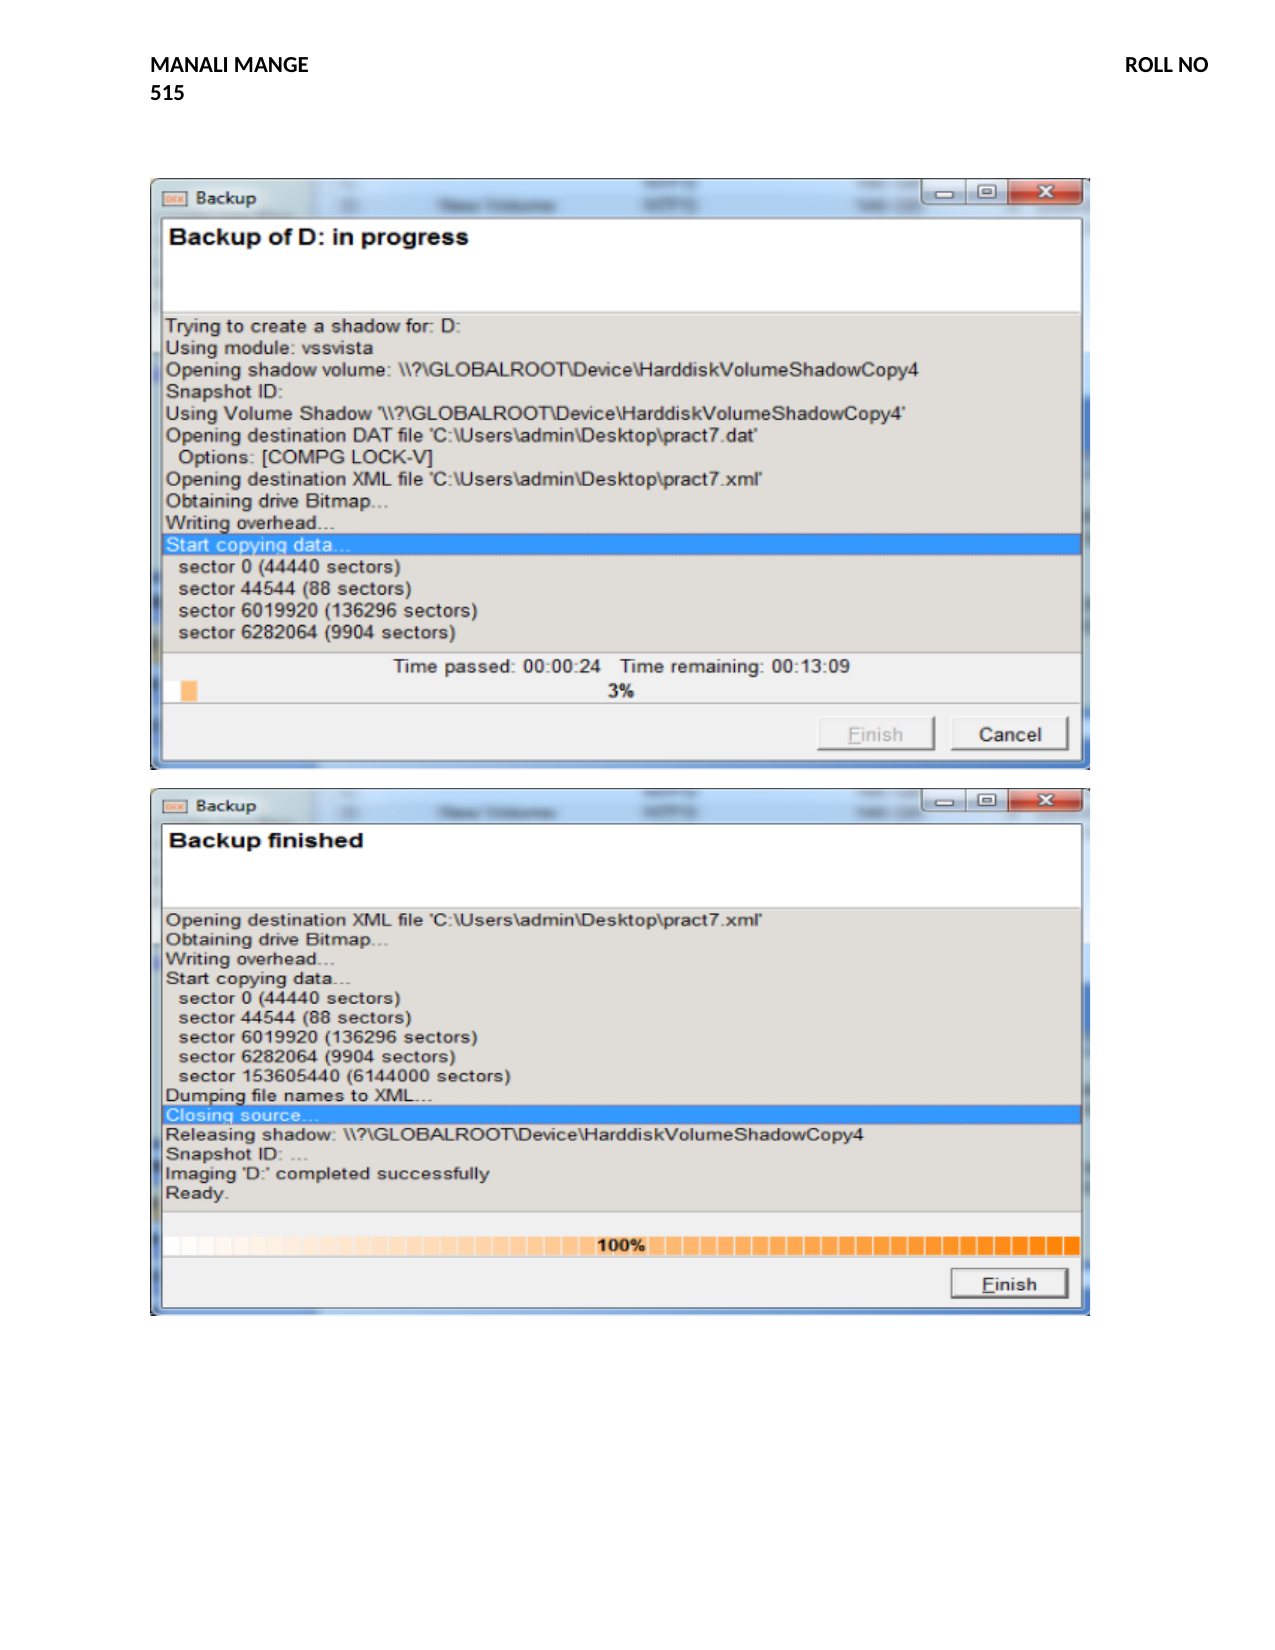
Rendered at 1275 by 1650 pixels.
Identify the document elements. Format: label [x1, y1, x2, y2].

picture [150, 178, 1091, 770]
picture [150, 788, 1091, 1316]
